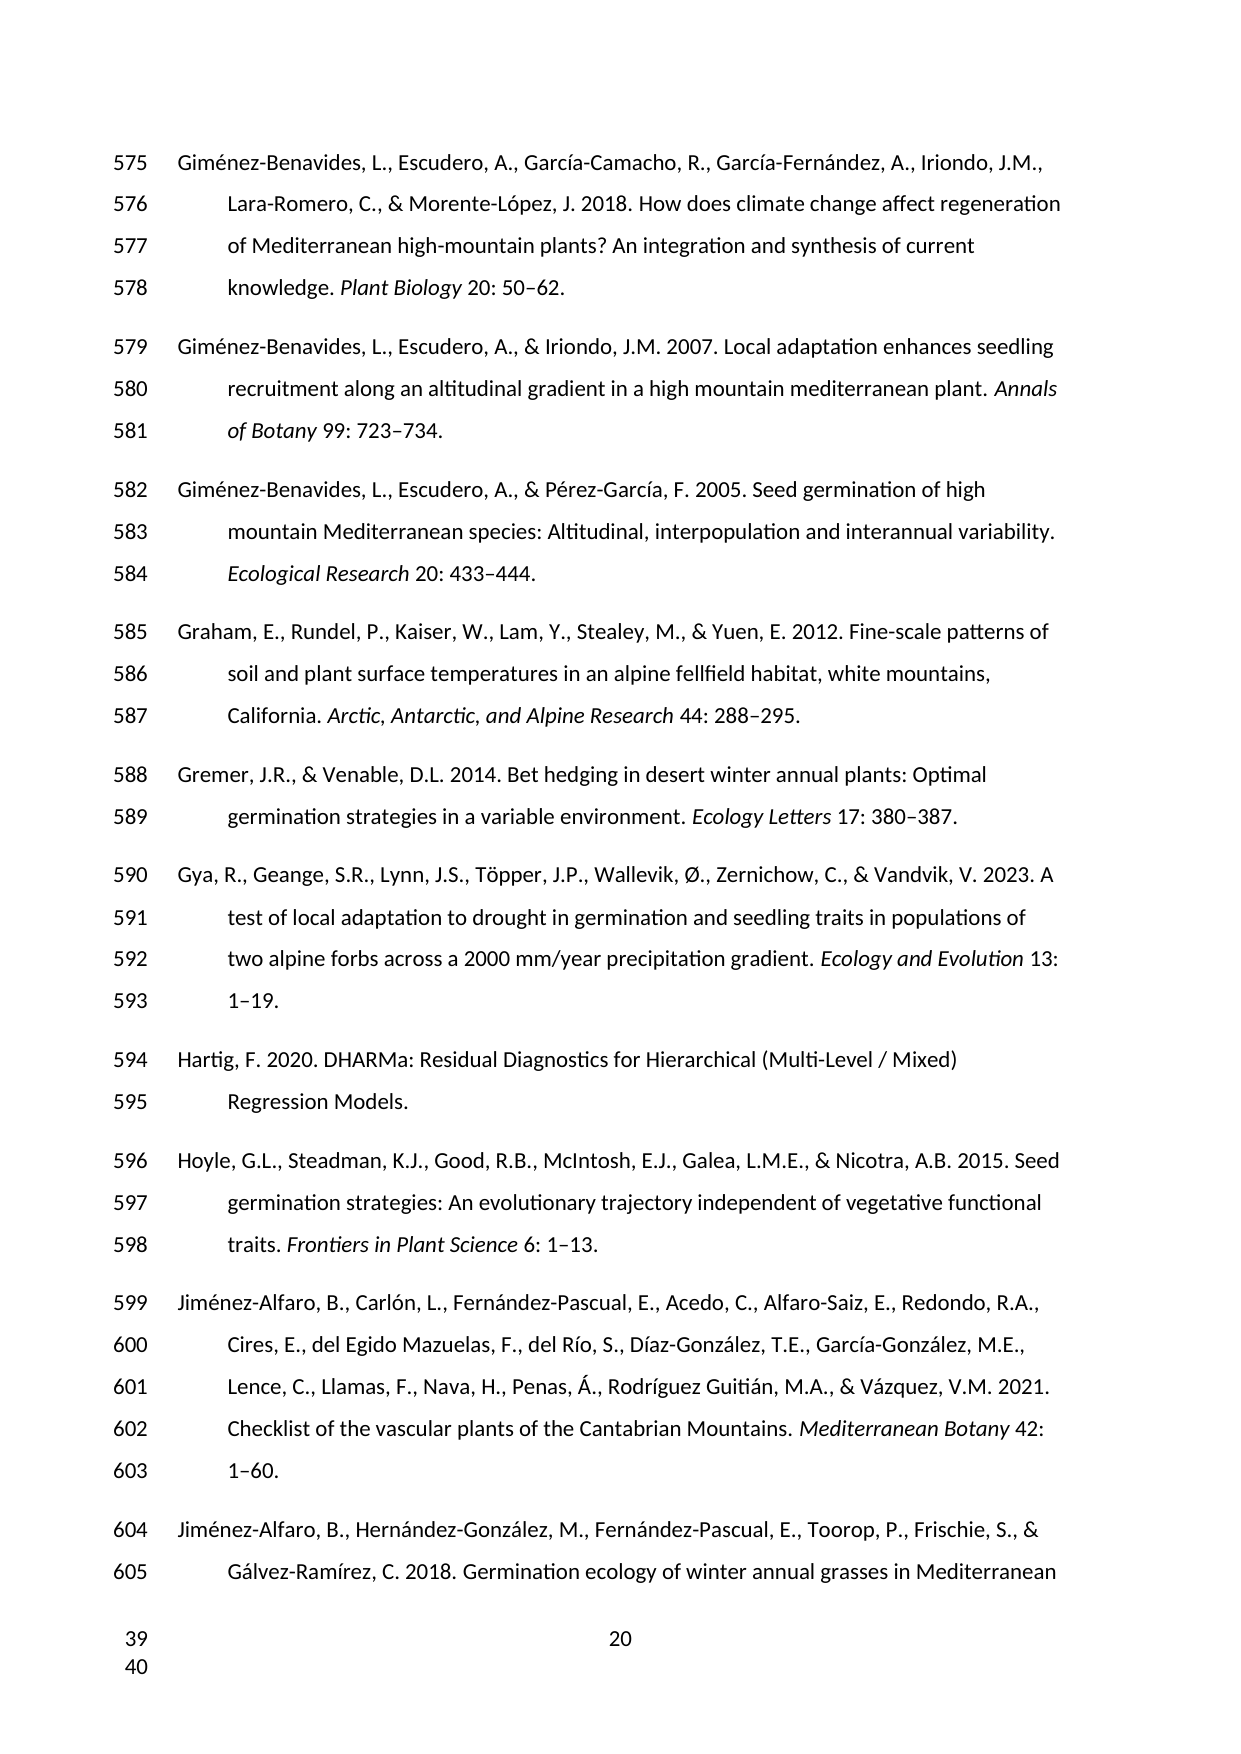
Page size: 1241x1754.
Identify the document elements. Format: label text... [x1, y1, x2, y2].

text Giménez-Benavides, L., Escudero, A., García-Camacho, R., García-Fernández, A., Iriondo, J.M., Lara-Romero, C., & Morente-López, J. 2018. How does climate change affect regeneration of Mediterranean high-mountain plants? An integration and synthesis of current knowledge. Plant Biology 20: 50–62. [177, 148, 1063, 302]
text Gya, R., Geange, S.R., Lynn, J.S., Töpper, J.P., Wallevik, Ø., Zernichow, C., & Vandvik, V. 2023. A test of local adaptation to drought in germination and seedling traits in populations of two alpine forbs across a 2000 mm/year precipitation gradient. Ecology and Evolution 13: 1–19. [177, 861, 1063, 1014]
text Gremer, J.R., & Venable, D.L. 2014. Bet hedging in desert winter annual plants: Optimal germination strategies in a variable environment. Ecology Letters 17: 380–387. [177, 760, 1063, 830]
text Giménez-Benavides, L., Escudero, A., & Pérez-García, F. 2005. Seed germination of high mountain Mediterranean species: Altitudinal, interpopulation and interannual variability. Ecological Research 20: 433–444. [177, 475, 1063, 587]
text Graham, E., Rundel, P., Kaiser, W., Lam, Y., Stealey, M., & Yuen, E. 2012. Fine-scale patterns of soil and plant surface temperatures in an alpine fellfield habitat, white mountains, California. Arctic, Antarctic, and Alpine Research 44: 288–295. [177, 617, 1063, 729]
text Hartig, F. 2020. DHARMa: Residual Diagnostics for Hierarchical (Multi-Level / Mixed) Regression Models. [177, 1045, 1063, 1115]
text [177, 1515, 1063, 1585]
text Giménez-Benavides, L., Escudero, A., & Iriondo, J.M. 2007. Local adaptation enhances seedling recruitment along an altitudinal gradient in a high mountain mediterranean plant. Annals of Botany 99: 723–734. [177, 332, 1063, 444]
text Jiménez-Alfaro, B., Carlón, L., Fernández-Pascual, E., Acedo, C., Alfaro-Saiz, E., Redondo, R.A., Cires, E., del Egido Mazuelas, F., del Río, S., Díaz-González, T.E., García-González, M.E., Lence, C., Llamas, F., Nava, H., Penas, Á., Rodríguez Guitián, M.A., & Vázquez, V.M. 2021. Checklist of the vascular plants of the Cantabrian Mountains. Mediterranean Botany 42: 1–60. [177, 1288, 1063, 1484]
text Hoyle, G.L., Steadman, K.J., Good, R.B., McIntosh, E.J., Galea, L.M.E., & Nicotra, A.B. 2015. Seed germination strategies: An evolutionary trajectory independent of vegetative functional traits. Frontiers in Plant Science 6: 1–13. [177, 1146, 1063, 1258]
